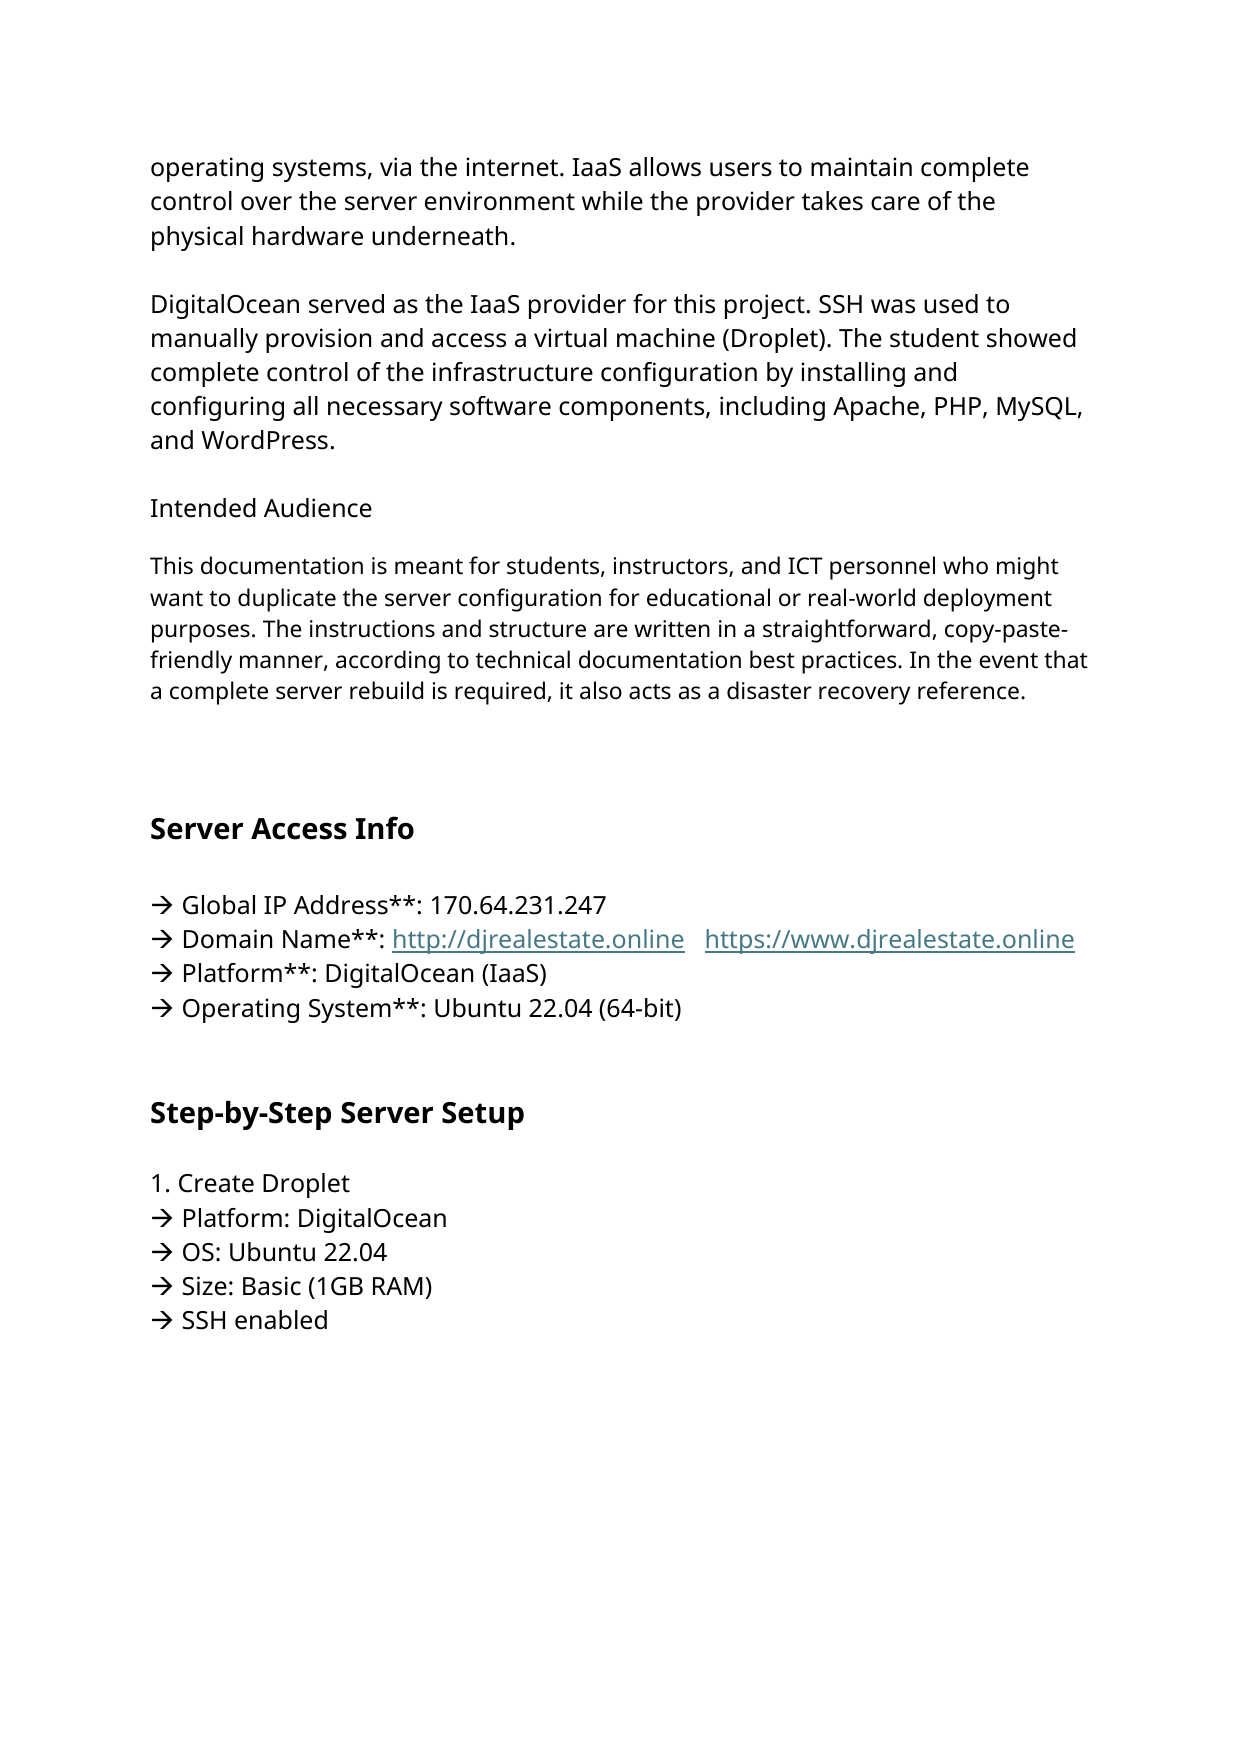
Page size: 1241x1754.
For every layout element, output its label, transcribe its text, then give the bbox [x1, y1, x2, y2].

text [150, 150, 1090, 252]
text Size: Basic (1GB RAM) [150, 1268, 1090, 1302]
text DigitalOcean served as the IaaS provider for this project. SSH was used to manually provision and access a virtual machine (Droplet). The student showed complete control of the infrastructure configuration by installing and configuring all necessary software components, including Apache, PHP, MySQL, and WordPress. [150, 286, 1090, 457]
text 1. Create Droplet [150, 1166, 1090, 1200]
text OS: Ubuntu 22.04 [150, 1234, 1090, 1268]
text Domain Name**: http://djrealestate.online https://www.djrealestate.online [150, 922, 1090, 956]
text Intended Audience [150, 491, 1090, 525]
text SSH enabled [150, 1302, 1090, 1336]
text Operating System**: Ubuntu 22.04 (64-bit) [150, 990, 1090, 1024]
text Global IP Address**: 170.64.231.247 [150, 888, 1090, 922]
text Step-by-Step Server Setup [150, 1092, 1090, 1132]
text Platform: DigitalOcean [150, 1200, 1090, 1234]
text Platform**: DigitalOcean (IaaS) [150, 956, 1090, 990]
text This documentation is meant for students, instructors, and ICT personnel who might want to duplicate the server configuration for educational or real-world deployment purposes. The instructions and structure are written in a straightforward, copy-paste-friendly manner, according to technical documentation best practices. In the event that a complete server rebuild is required, it also acts as a disaster recovery reference. [150, 525, 1090, 774]
text Server Access Info [150, 809, 1090, 848]
